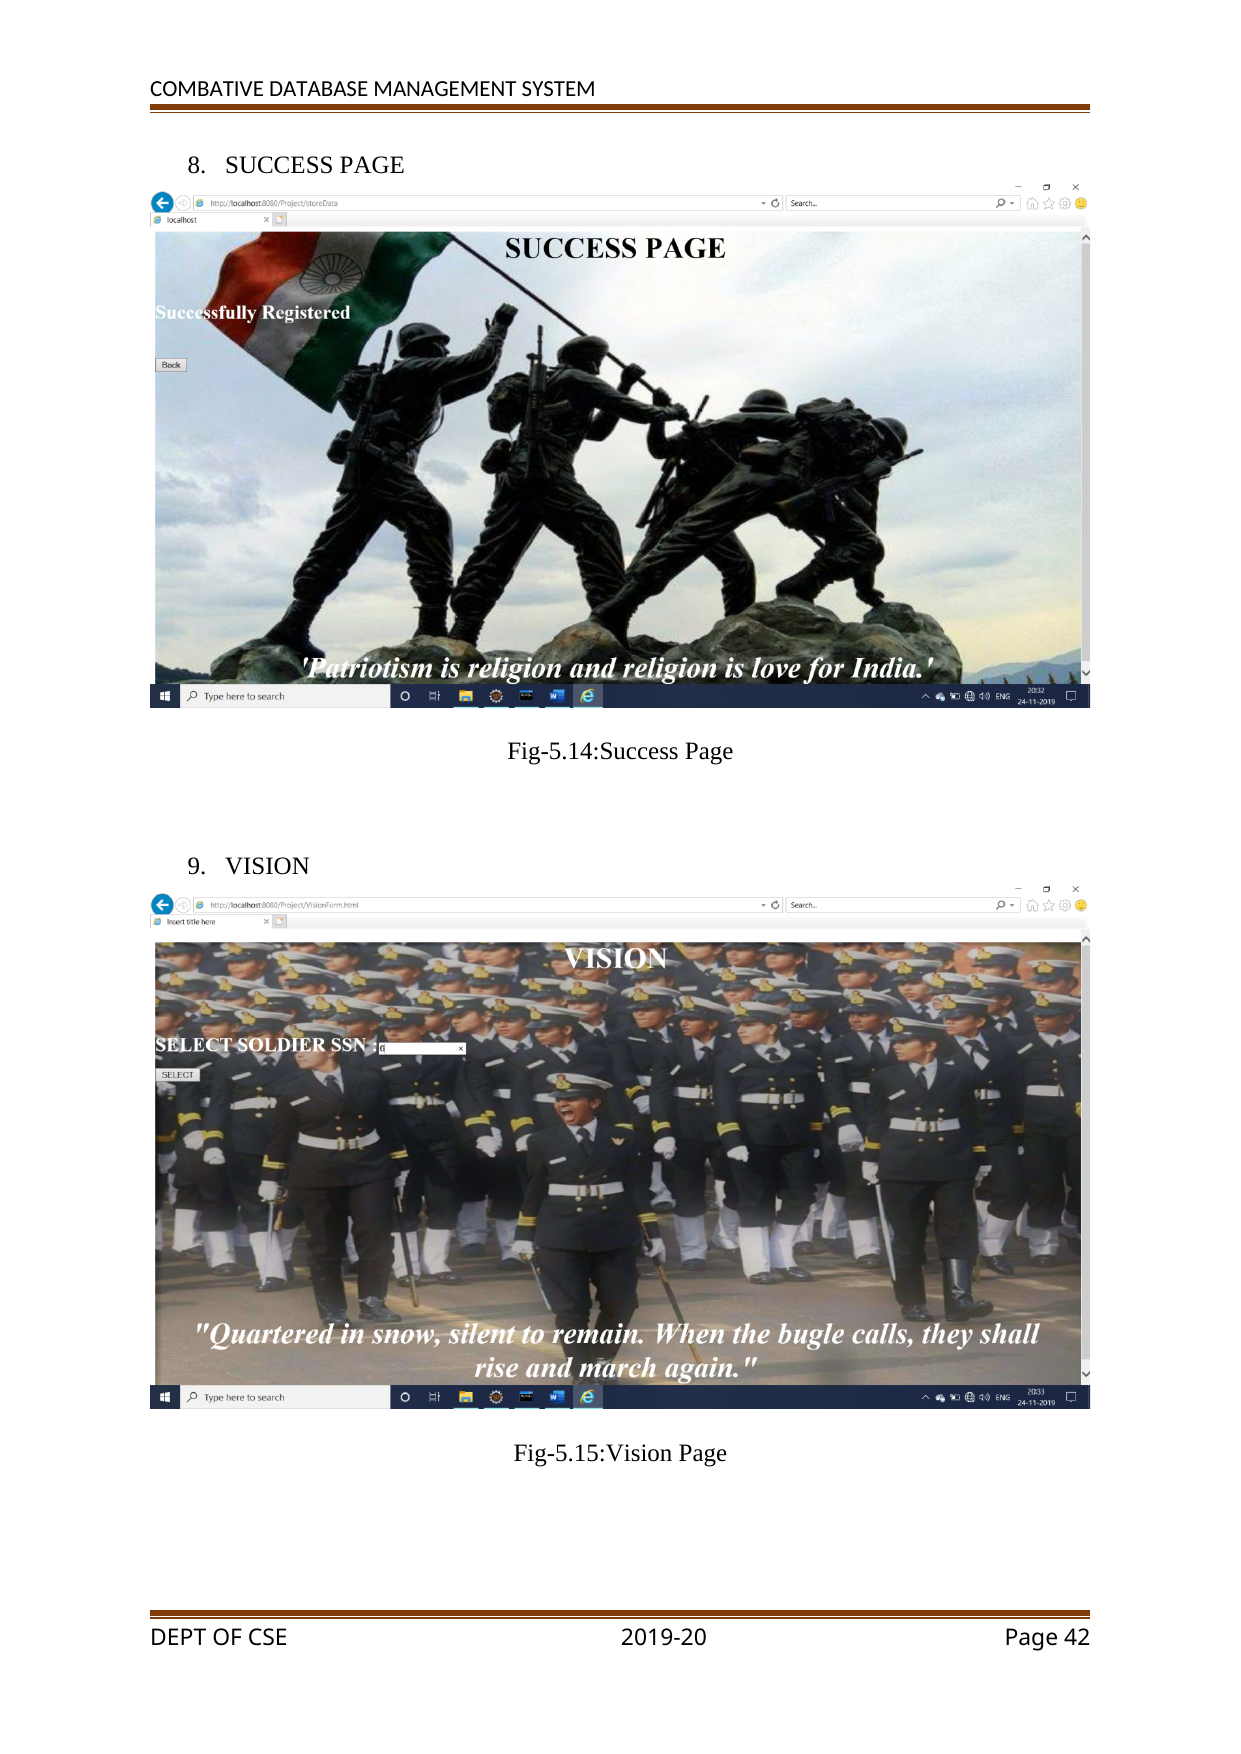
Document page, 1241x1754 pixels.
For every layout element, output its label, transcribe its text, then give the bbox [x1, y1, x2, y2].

list SUCCESS PAGE [187, 150, 1090, 178]
list VISION [187, 851, 1090, 880]
text Fig-5.14:Success Page [150, 736, 1090, 765]
text Fig-5.15:Vision Page [150, 1438, 1090, 1466]
picture [150, 880, 1091, 1409]
picture [150, 178, 1091, 708]
